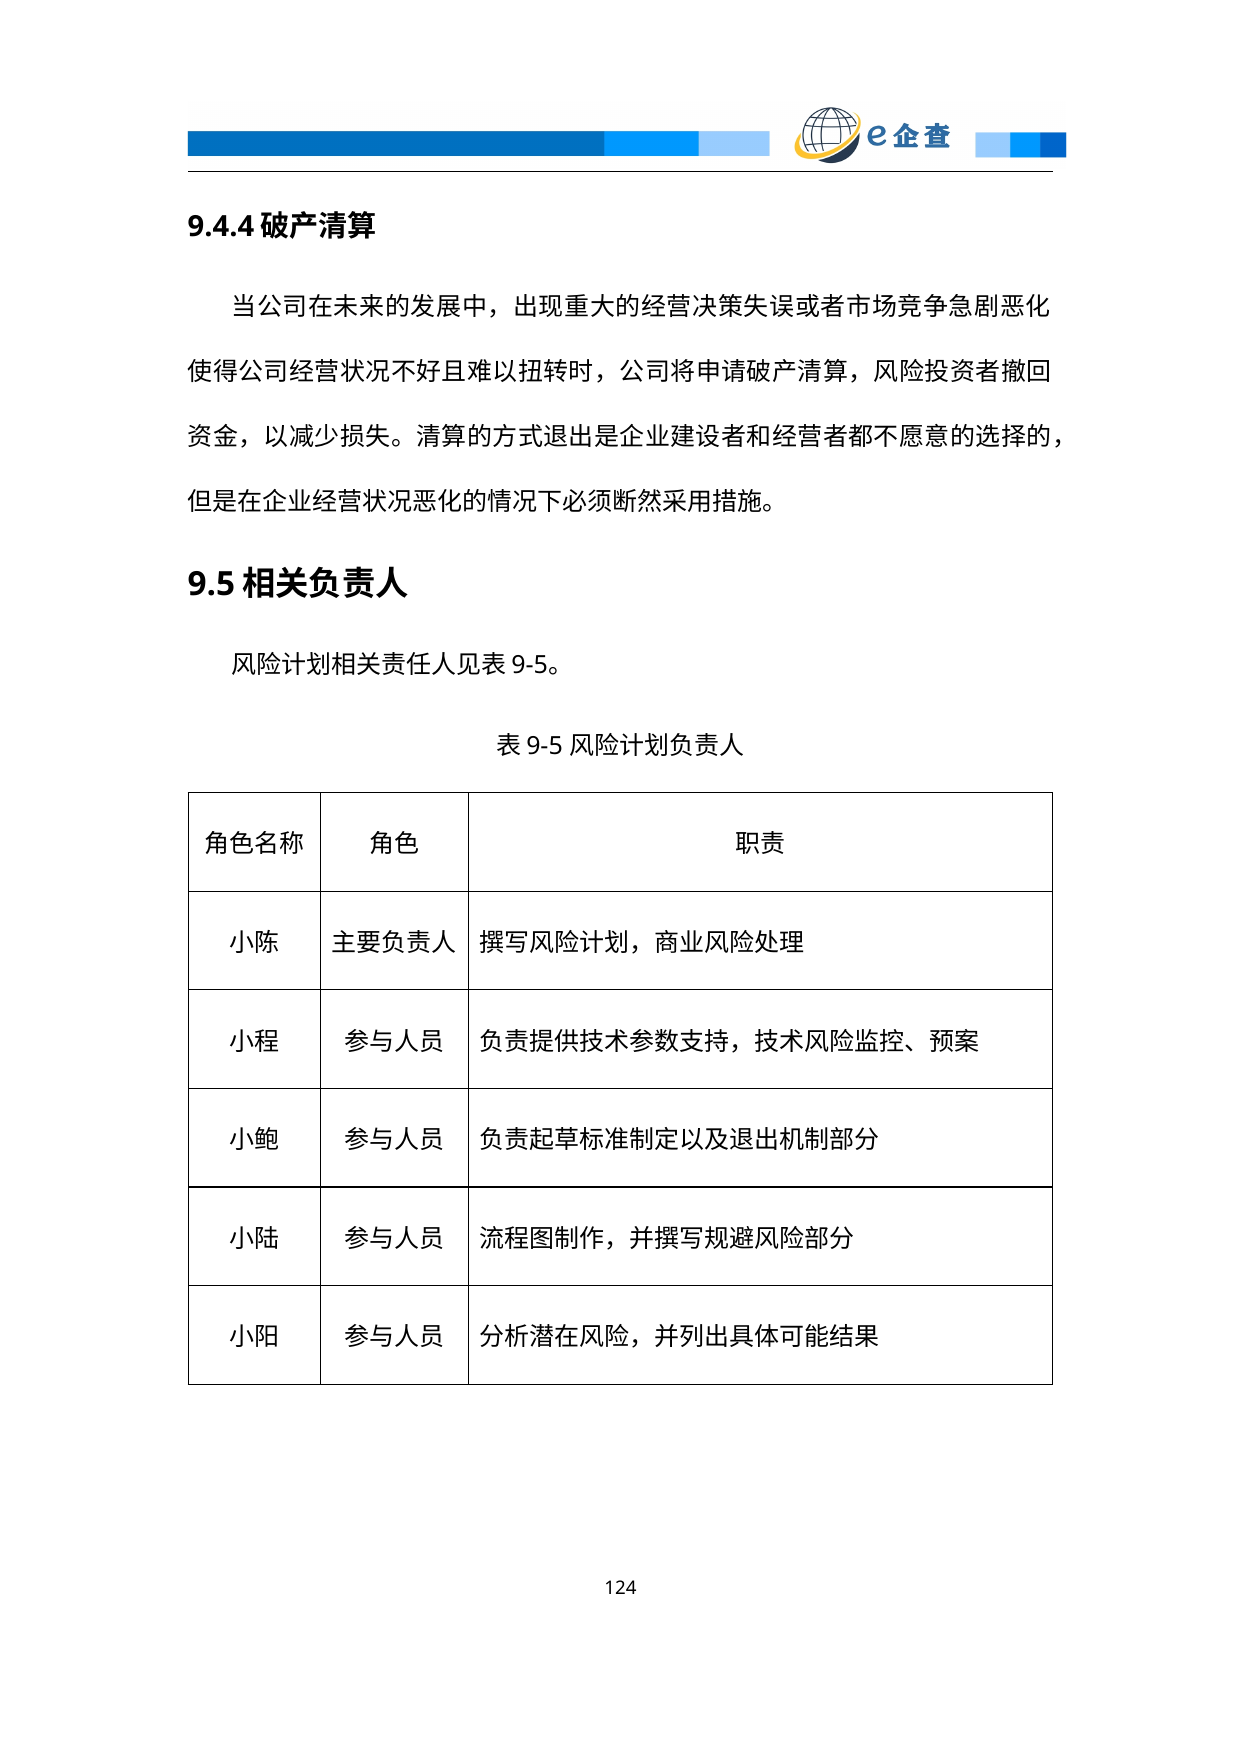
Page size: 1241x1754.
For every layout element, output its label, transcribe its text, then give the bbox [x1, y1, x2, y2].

picture [187, 101, 1067, 169]
table_cell 小陆 [189, 1188, 320, 1285]
table_header 职责 [469, 793, 1052, 891]
table_cell 负责起草标准制定以及退出机制部分 [469, 1089, 1052, 1186]
table_cell 参与人员 [321, 1188, 468, 1285]
text 表9-5 风险计划负责人 [187, 711, 1053, 776]
table_cell 小阳 [189, 1286, 320, 1383]
table_cell 参与人员 [321, 1286, 468, 1383]
table_cell 主要负责人 [321, 892, 468, 989]
table_header 角色名称 [189, 793, 320, 891]
text 风险计划相关责任人见表9-5。 [187, 630, 1053, 695]
text 当公司在未来的发展中，出现重大的经营决策失误或者市场竞争急剧恶化使得公司经营状况不好且难以扭转时，公司将申请破产清算，风险投资者撤回资金，以减少损失。清算的方式退出是企业建设者和经营者都不愿意的选择的，但是在企业经营状况恶化的情况下必须断然采用措施。 [187, 272, 1053, 532]
table_cell 撰写风险计划，商业风险处理 [469, 892, 1052, 989]
table_cell 小陈 [189, 892, 320, 989]
table_cell 小程 [189, 990, 320, 1088]
subtitle 9.4.4破产清算 [187, 191, 1053, 256]
table_cell 负责提供技术参数支持，技术风险监控、预案 [469, 990, 1052, 1088]
table_cell 参与人员 [321, 1089, 468, 1186]
table_cell 参与人员 [321, 990, 468, 1088]
table_header 角色 [321, 793, 468, 891]
table_cell 流程图制作，并撰写规避风险部分 [469, 1188, 1052, 1285]
table_cell 小鲍 [189, 1089, 320, 1186]
table_cell 分析潜在风险，并列出具体可能结果 [469, 1286, 1052, 1383]
subtitle 9.5相关负责人 [187, 548, 1053, 613]
